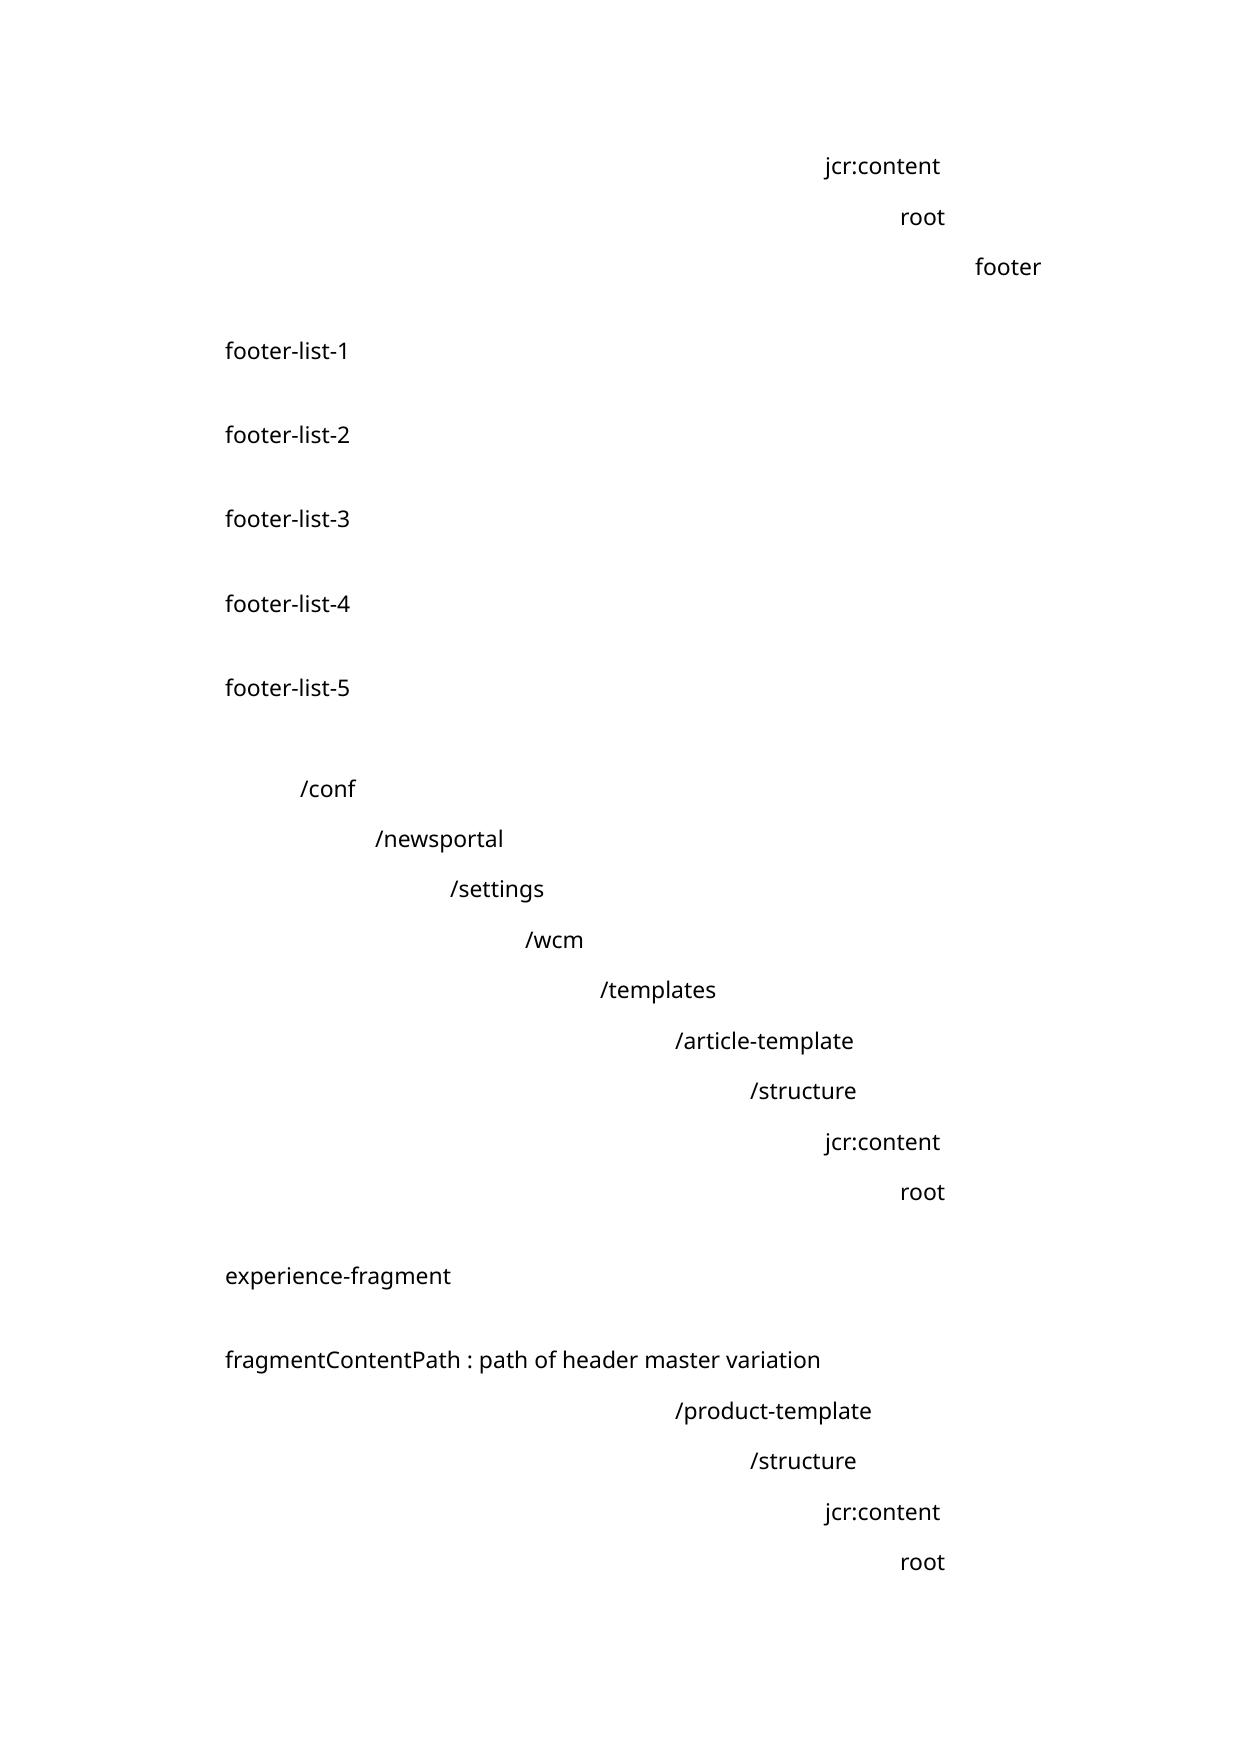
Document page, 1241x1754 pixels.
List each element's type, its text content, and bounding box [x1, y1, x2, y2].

text /article-template [150, 1024, 1090, 1056]
text footer-list-2 [150, 385, 1090, 450]
text jcr:content [150, 150, 1090, 181]
text /wcm [150, 924, 1090, 955]
text jcr:content [150, 1495, 1090, 1527]
text /newsportal [150, 823, 1090, 854]
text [150, 1310, 1090, 1375]
text jcr:content [150, 1125, 1090, 1157]
text /product-template [150, 1394, 1090, 1426]
text experience-fragment [150, 1226, 1090, 1291]
text footer-list-3 [150, 469, 1090, 534]
text footer-list-4 [150, 554, 1090, 619]
text footer-list-5 [150, 638, 1090, 703]
text /templates [150, 974, 1090, 1005]
text /structure [150, 1075, 1090, 1106]
text root [150, 200, 1090, 232]
text /structure [150, 1445, 1090, 1476]
text /conf [150, 772, 1090, 804]
text footer-list-1 [150, 301, 1090, 366]
text root [150, 1546, 1090, 1577]
text footer [150, 251, 1090, 282]
text root [150, 1176, 1090, 1207]
text /settings [150, 873, 1090, 904]
